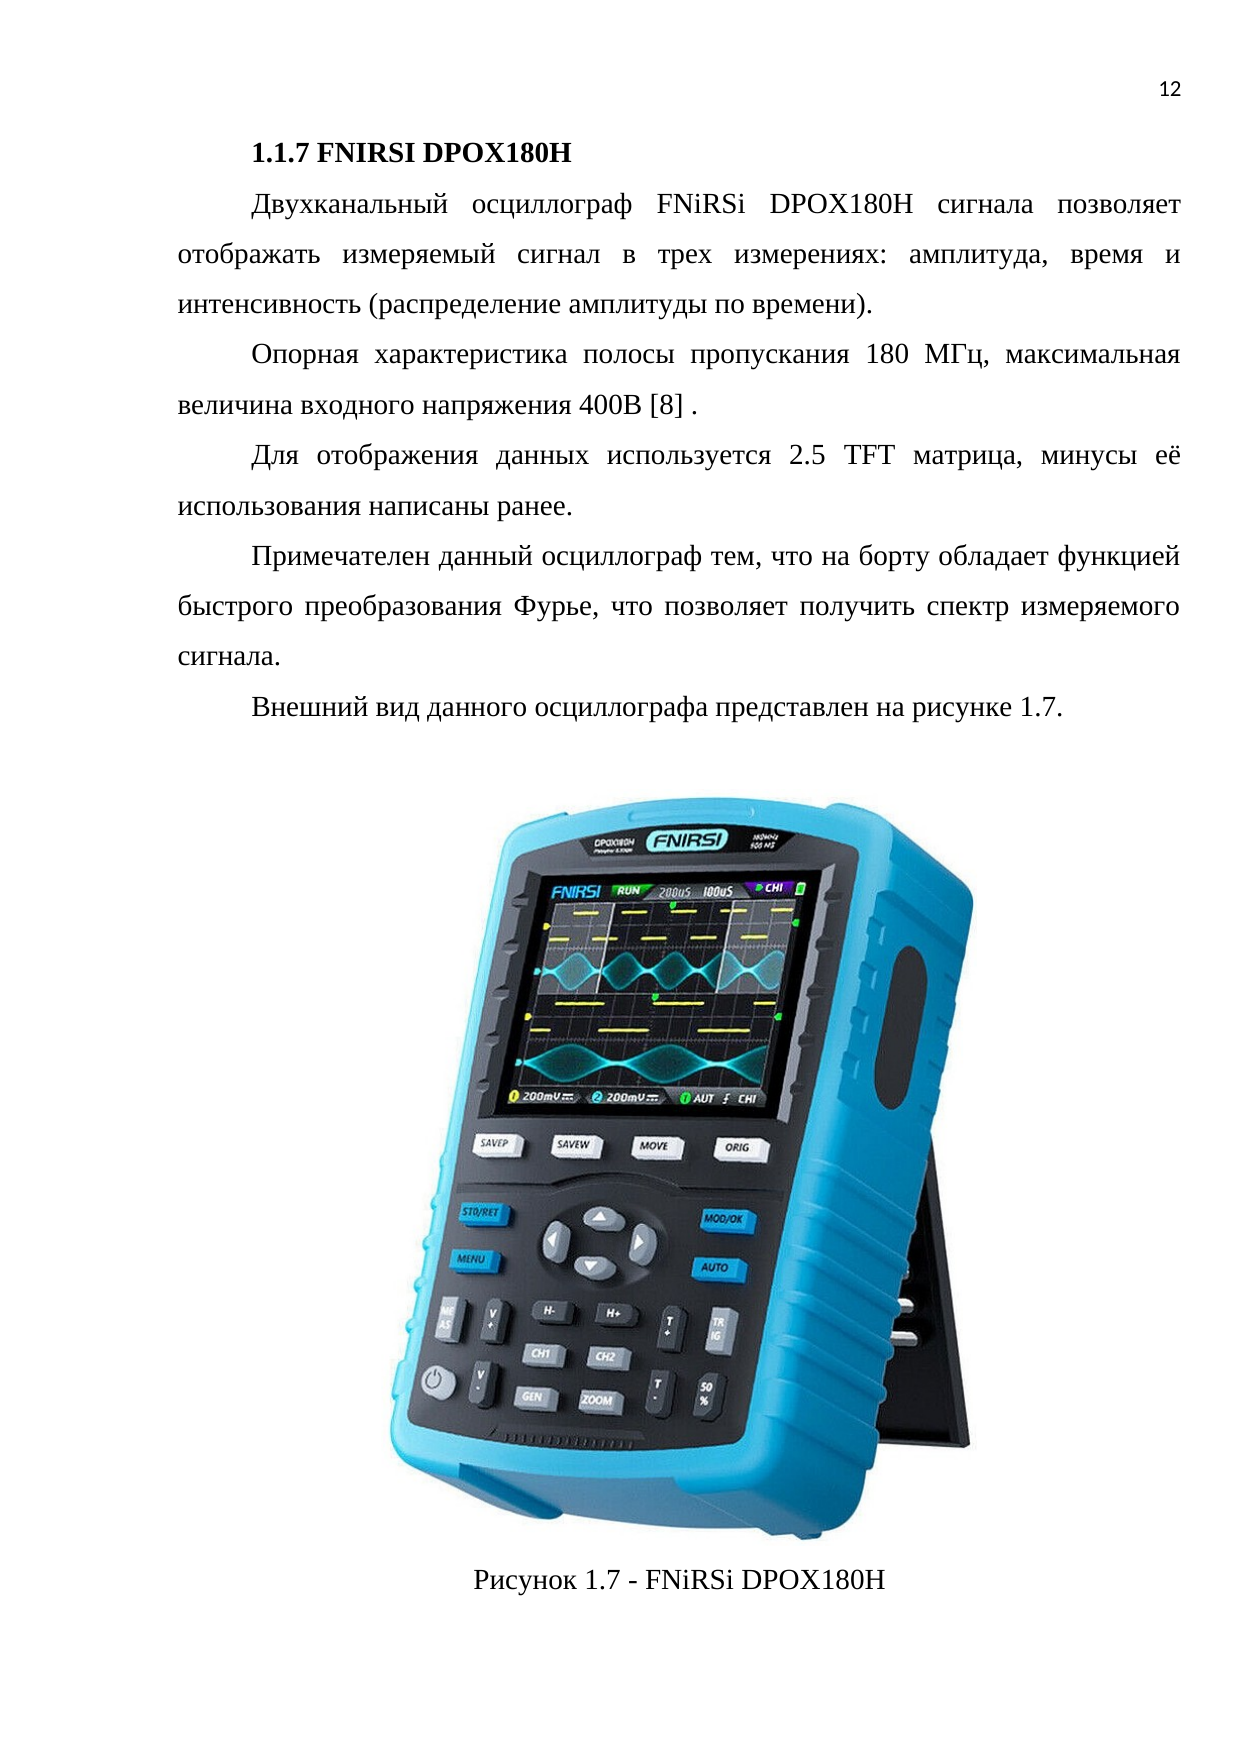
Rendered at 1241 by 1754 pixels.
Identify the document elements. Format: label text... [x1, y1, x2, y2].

text Двухканальный осциллограф FNiRSi DPOX180H сигнала позволяет отображать измеряемый сигнал в трех измерениях: амплитуда, время и интенсивность (распределение амплитуды по времени). [177, 186, 1181, 320]
text Внешний вид данного осциллографа представлен на рисунке 1.7. [177, 689, 1181, 722]
text Рисунок 1.7 - FNiRSi DPOX180H [177, 1562, 1181, 1596]
text Для отображения данных используется 2.5 TFT матрица, минусы её использования написаны ранее. [177, 437, 1181, 521]
text 1.1.7 FNIRSI DPOX180H [177, 135, 1181, 169]
text Примечателен данный осциллограф тем, что на борту обладает функцией быстрого преобразования Фурье, что позволяет получить спектр измеряемого сигнала. [177, 538, 1181, 672]
text Опорная характеристика полосы пропускания 180 МГц, максимальная величина входного напряжения 400В [8] . [177, 337, 1181, 421]
picture [381, 789, 978, 1546]
